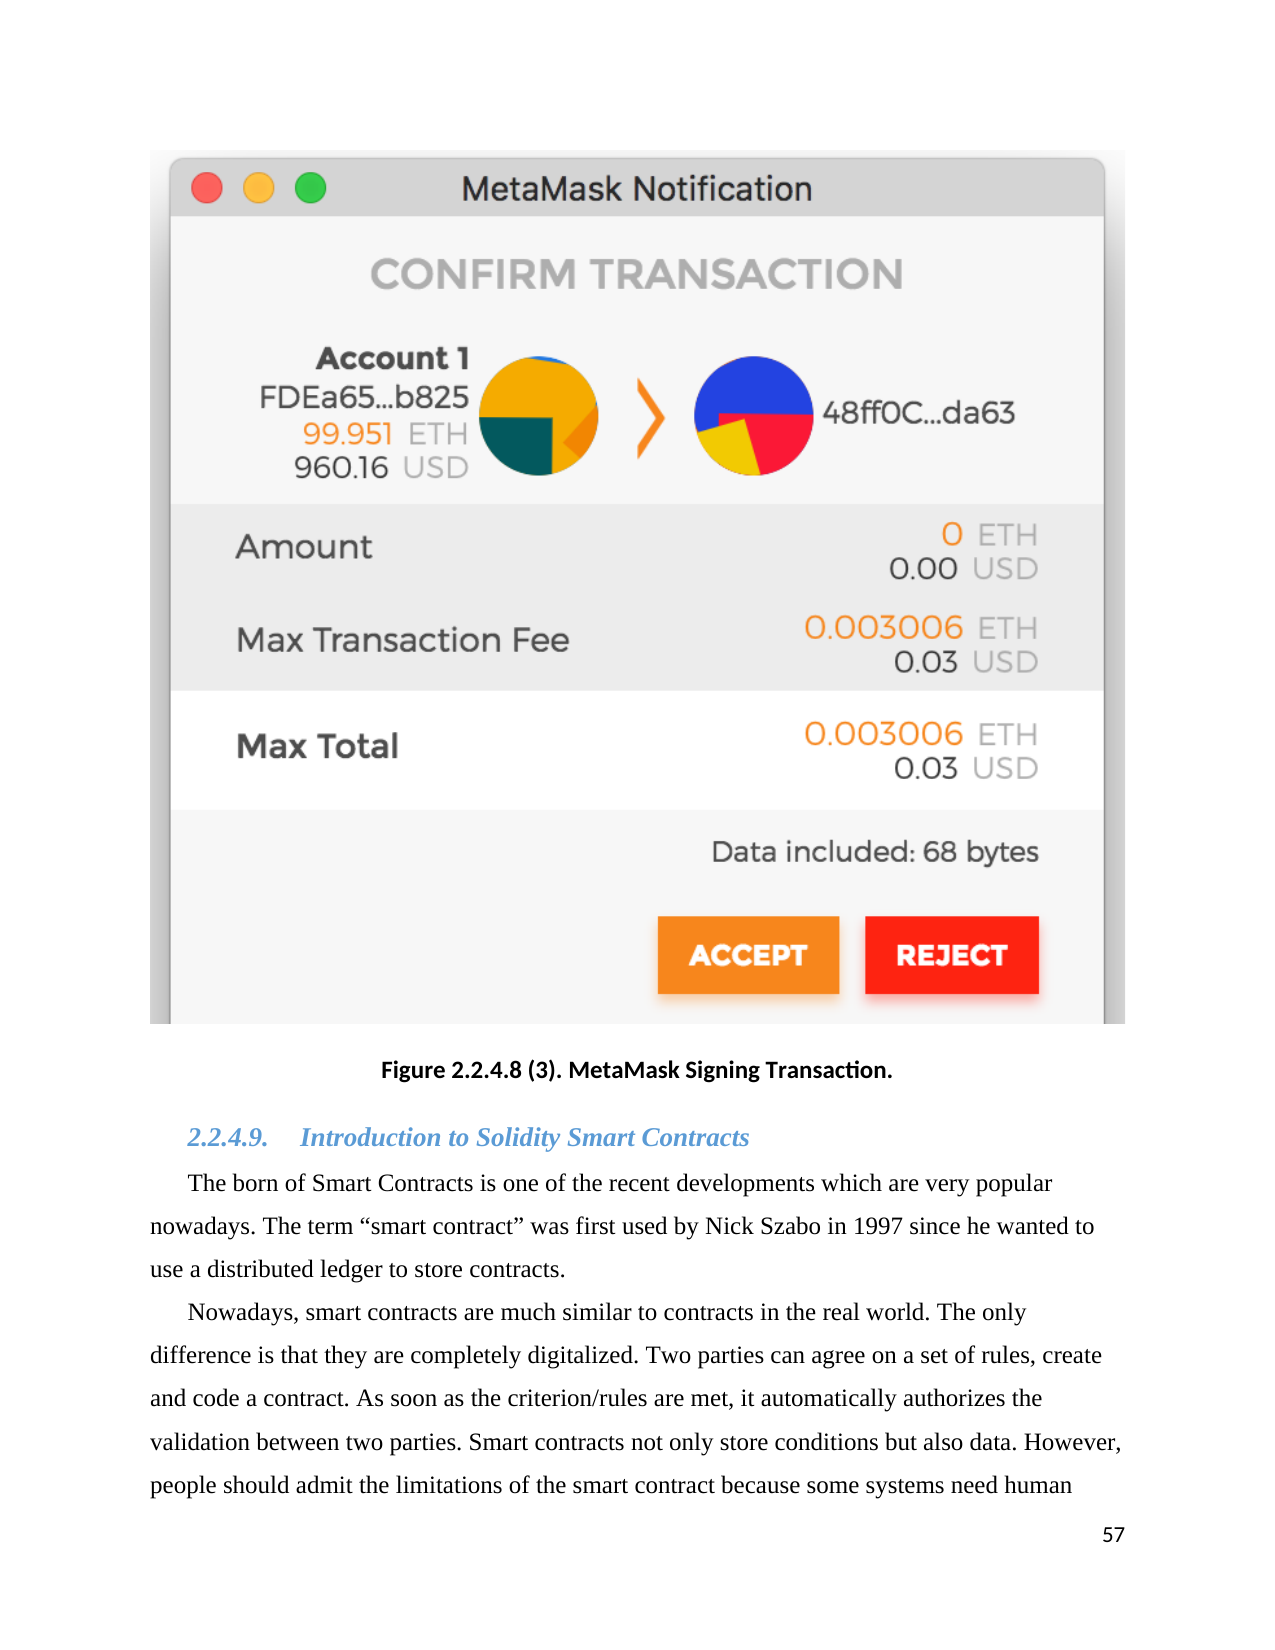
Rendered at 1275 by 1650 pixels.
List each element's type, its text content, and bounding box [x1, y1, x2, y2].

picture [150, 150, 1125, 1024]
subtitle Introduction to Solidity Smart Contracts [187, 1121, 1125, 1152]
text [150, 1297, 1125, 1498]
text Figure 2.2.4.8 (3). MetaMask Signing Transaction. [150, 1055, 1125, 1085]
text The born of Smart Contracts is one of the recent developments which are very popular nowadays. The term “smart contract” was first used by Nick Szabo in 1997 since he wanted to use a distributed ledger to store contracts. [150, 1168, 1125, 1283]
